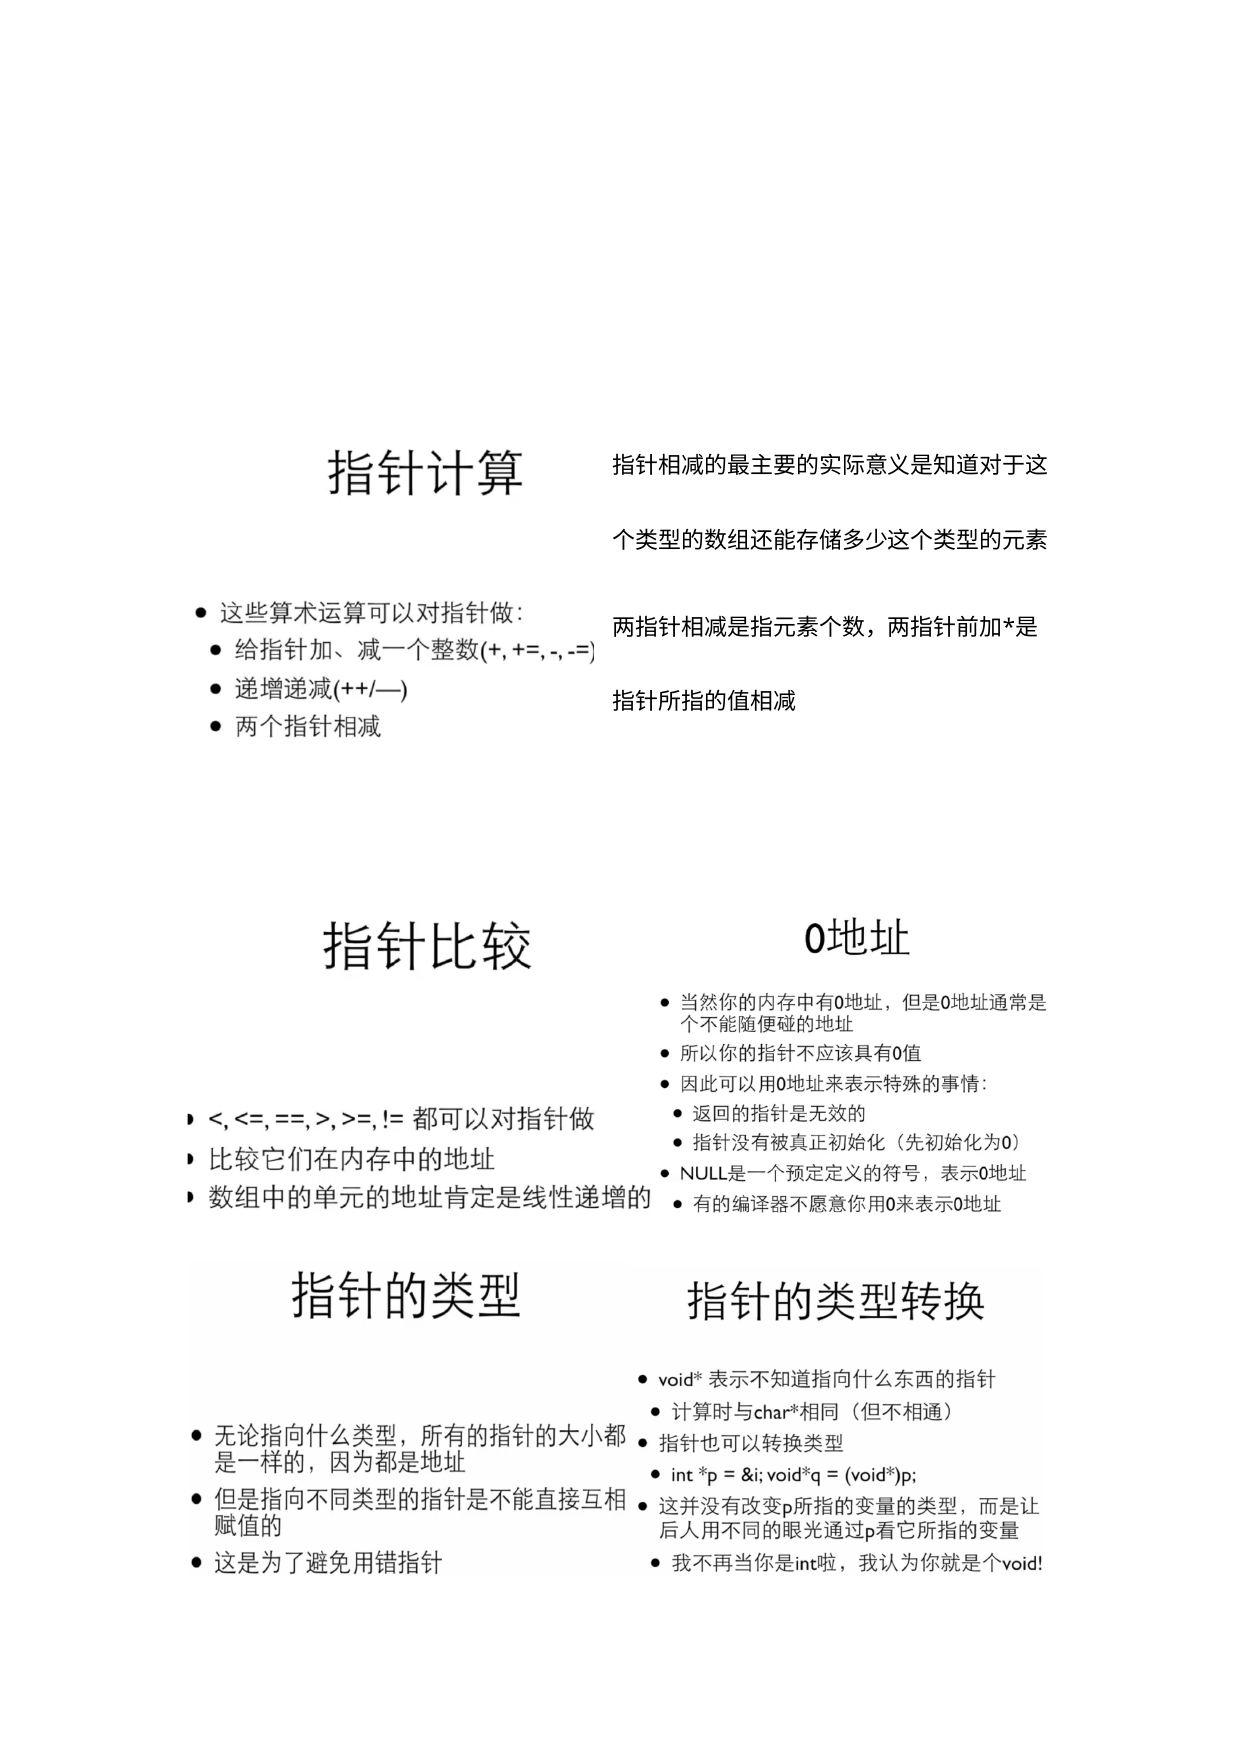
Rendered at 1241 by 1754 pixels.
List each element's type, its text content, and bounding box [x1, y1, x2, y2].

text 指针相减的最主要的实际意义是知道对于这个类型的数组还能存储多少这个类型的元素 [187, 431, 1053, 571]
picture [187, 915, 1047, 1213]
picture [187, 446, 594, 738]
picture [187, 1261, 1044, 1576]
text 两指针相减是指元素个数，两指针前加*是指针所指的值相减 [594, 592, 1053, 732]
